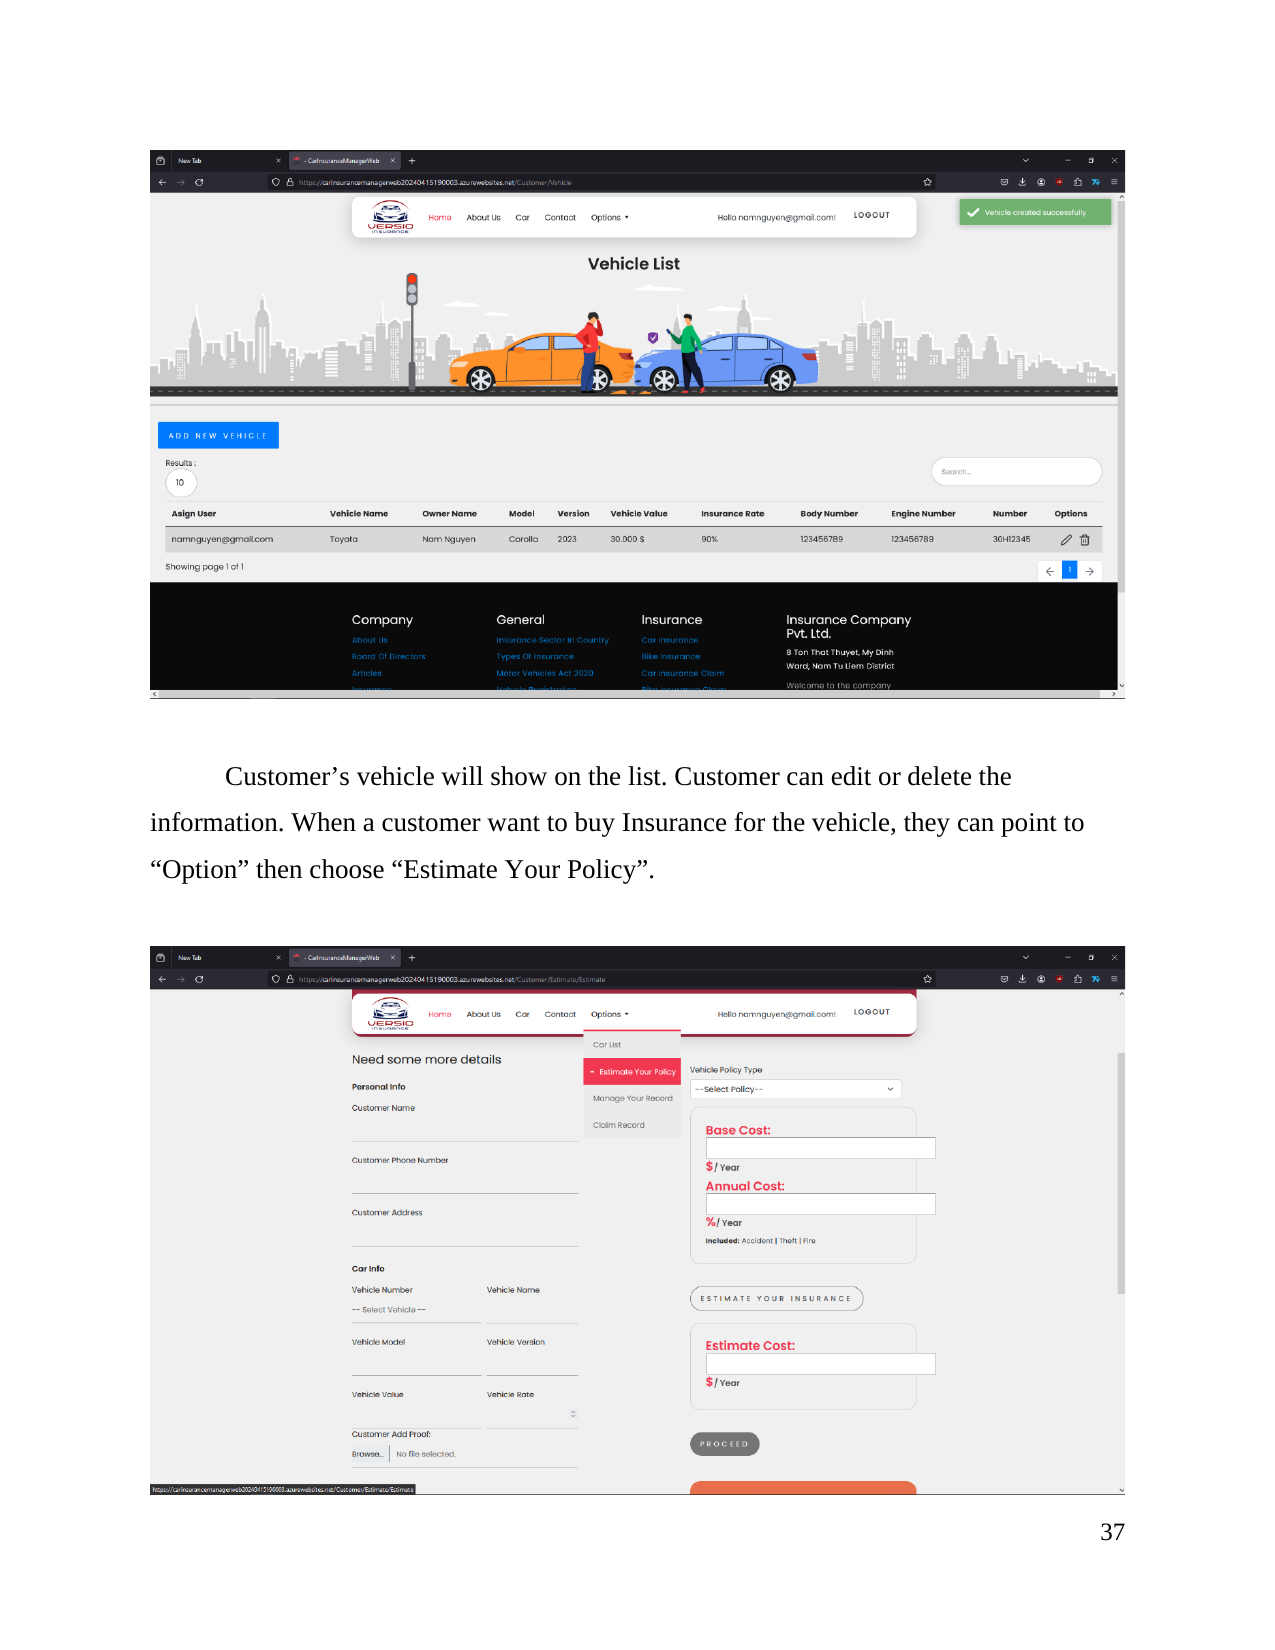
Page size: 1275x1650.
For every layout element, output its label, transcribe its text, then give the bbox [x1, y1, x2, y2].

picture [150, 946, 1125, 1495]
picture [150, 150, 1125, 699]
text Customer’s vehicle will show on the list. Customer can edit or delete the information. When a customer want to buy Insurance for the vehicle, they can point to “Option” then choose “Estimate Your Policy”. [150, 760, 1125, 884]
